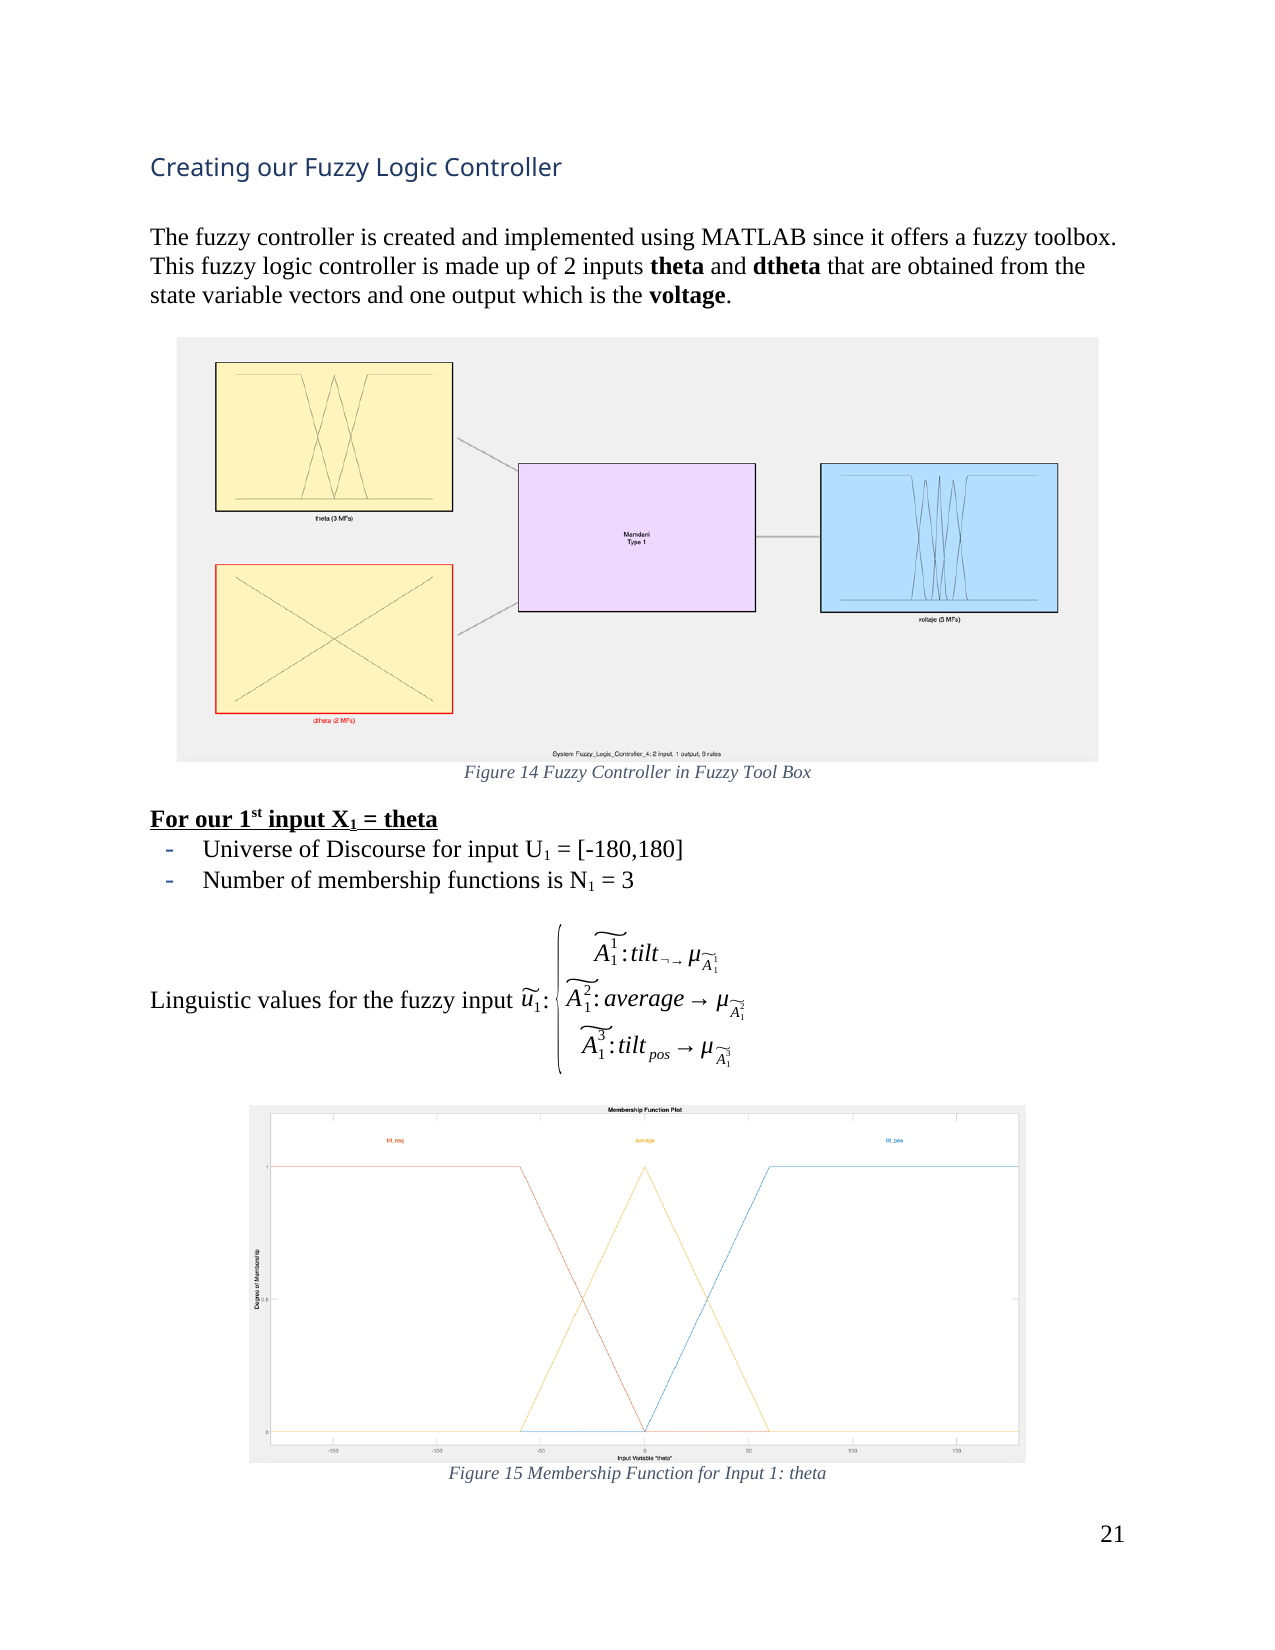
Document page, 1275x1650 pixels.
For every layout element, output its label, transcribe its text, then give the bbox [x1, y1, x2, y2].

list Universe of Discourse for input U1 = [-180,180] [165, 832, 1125, 863]
picture [176, 337, 1099, 762]
picture [249, 1105, 1026, 1463]
text Linguistic values for the fuzzy input : [150, 923, 1125, 1076]
text For our 1st input X1 = theta [150, 804, 1125, 832]
list Number of membership functions is N1 = 3 [165, 863, 1125, 895]
text The fuzzy controller is created and implemented using MATLAB since it offers a fuzzy toolbox. This fuzzy logic controller is made up of 2 inputs theta and dtheta that are obtained from the state variable vectors and one output which is the voltage. [150, 222, 1125, 308]
subtitle Creating our Fuzzy Logic Controller [150, 150, 1125, 184]
